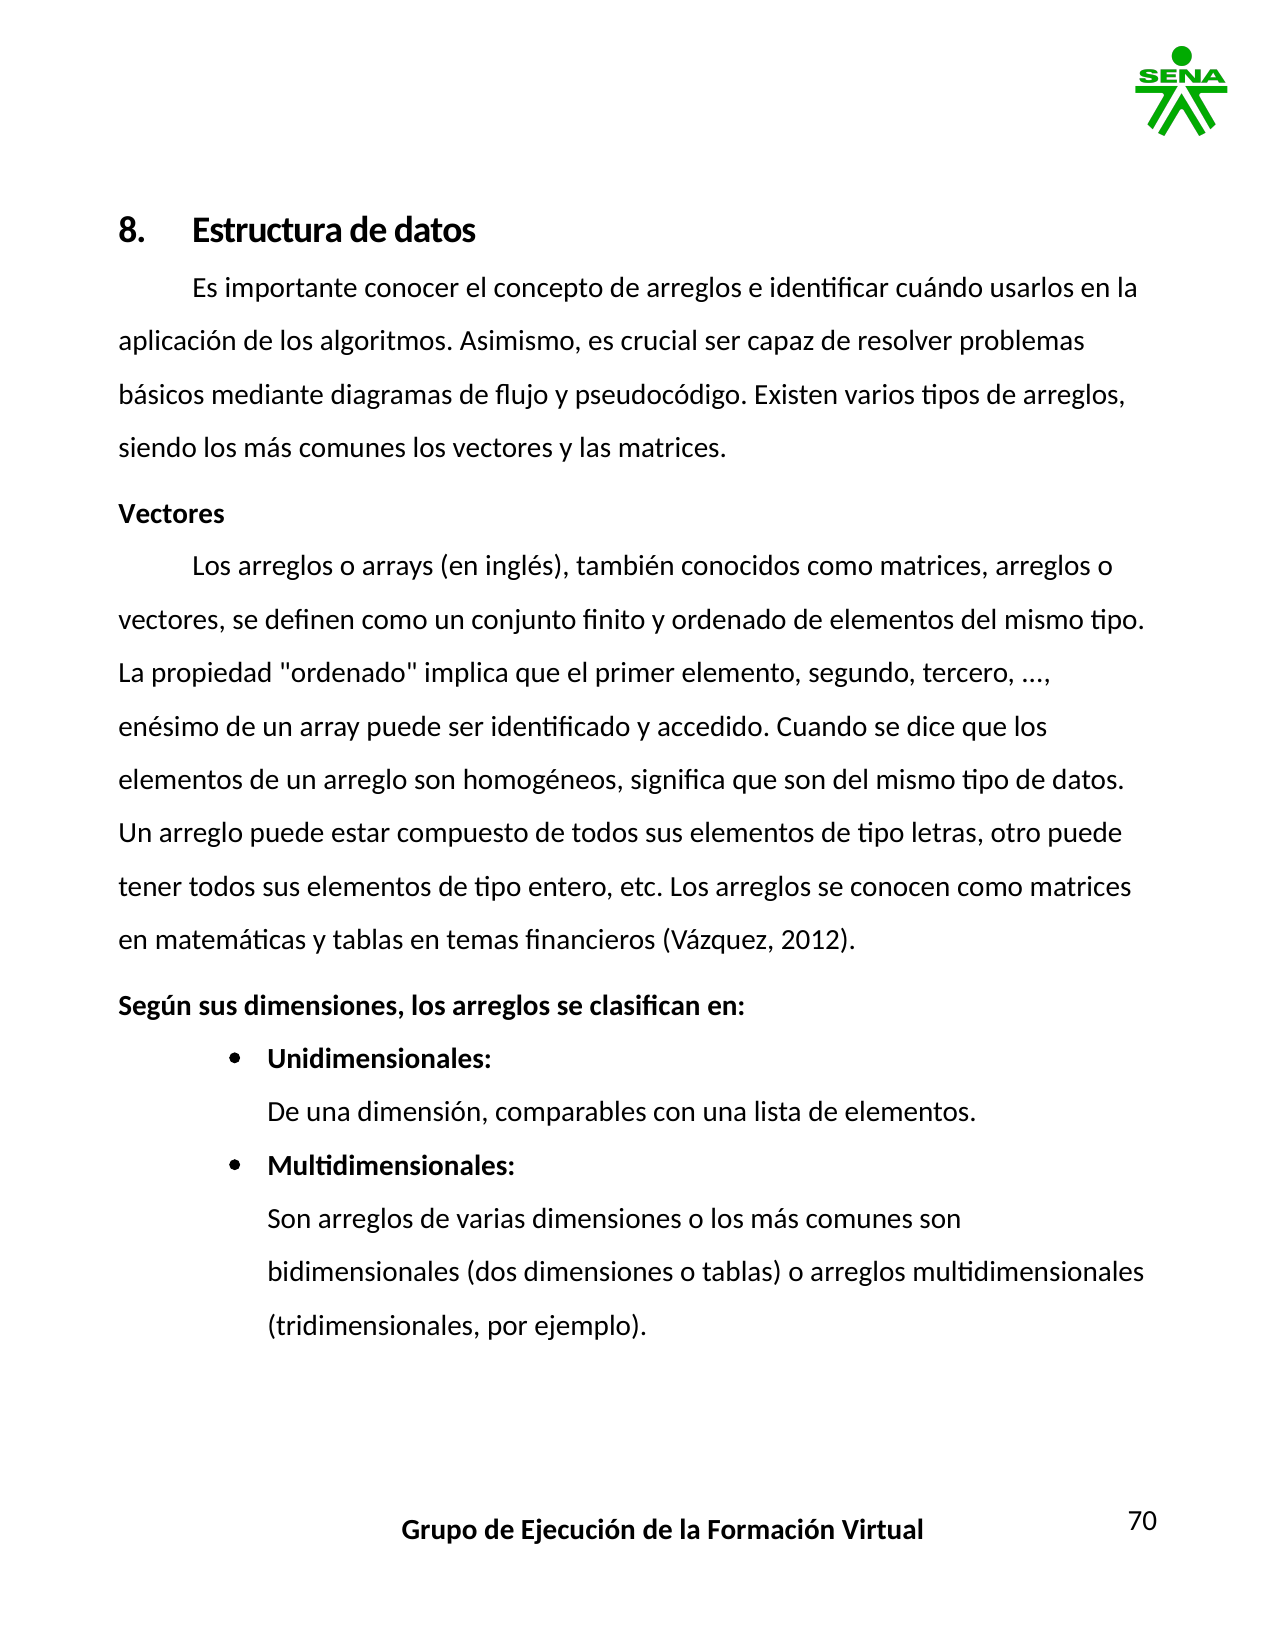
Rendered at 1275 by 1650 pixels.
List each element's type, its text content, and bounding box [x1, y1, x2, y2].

text Es importante conocer el concepto de arreglos e identificar cuándo usarlos en la aplicación de los algoritmos. Asimismo, es crucial ser capaz de resolver problemas básicos mediante diagramas de flujo y pseudocódigo. Existen varios tipos de arreglos, siendo los más comunes los vectores y las matrices. [118, 269, 1157, 465]
subtitle Estructura de datos [118, 206, 1157, 252]
list Son arreglos de varias dimensiones o los más comunes son bidimensionales (dos dimensiones o tablas) o arreglos multidimensionales (tridimensionales, por ejemplo). [267, 1200, 1157, 1342]
picture [1135, 46, 1228, 136]
list Unidimensionales: [229, 1040, 1157, 1075]
subtitle Vectores [118, 495, 1157, 531]
list De una dimensión, comparables con una lista de elementos. [267, 1093, 1157, 1129]
subtitle Según sus dimensiones, los arreglos se clasifican en: [118, 987, 1157, 1023]
list Multidimensionales: [229, 1147, 1157, 1182]
text Los arreglos o arrays (en inglés), también conocidos como matrices, arreglos o vectores, se definen como un conjunto finito y ordenado de elementos del mismo tipo. La propiedad "ordenado" implica que el primer elemento, segundo, tercero, ..., enésimo de un array puede ser identificado y accedido. Cuando se dice que los elementos de un arreglo son homogéneos, significa que son del mismo tipo de datos. Un arreglo puede estar compuesto de todos sus elementos de tipo letras, otro puede tener todos sus elementos de tipo entero, etc. Los arreglos se conocen como matrices en matemáticas y tablas en temas financieros (Vázquez, 2012). [118, 547, 1157, 957]
